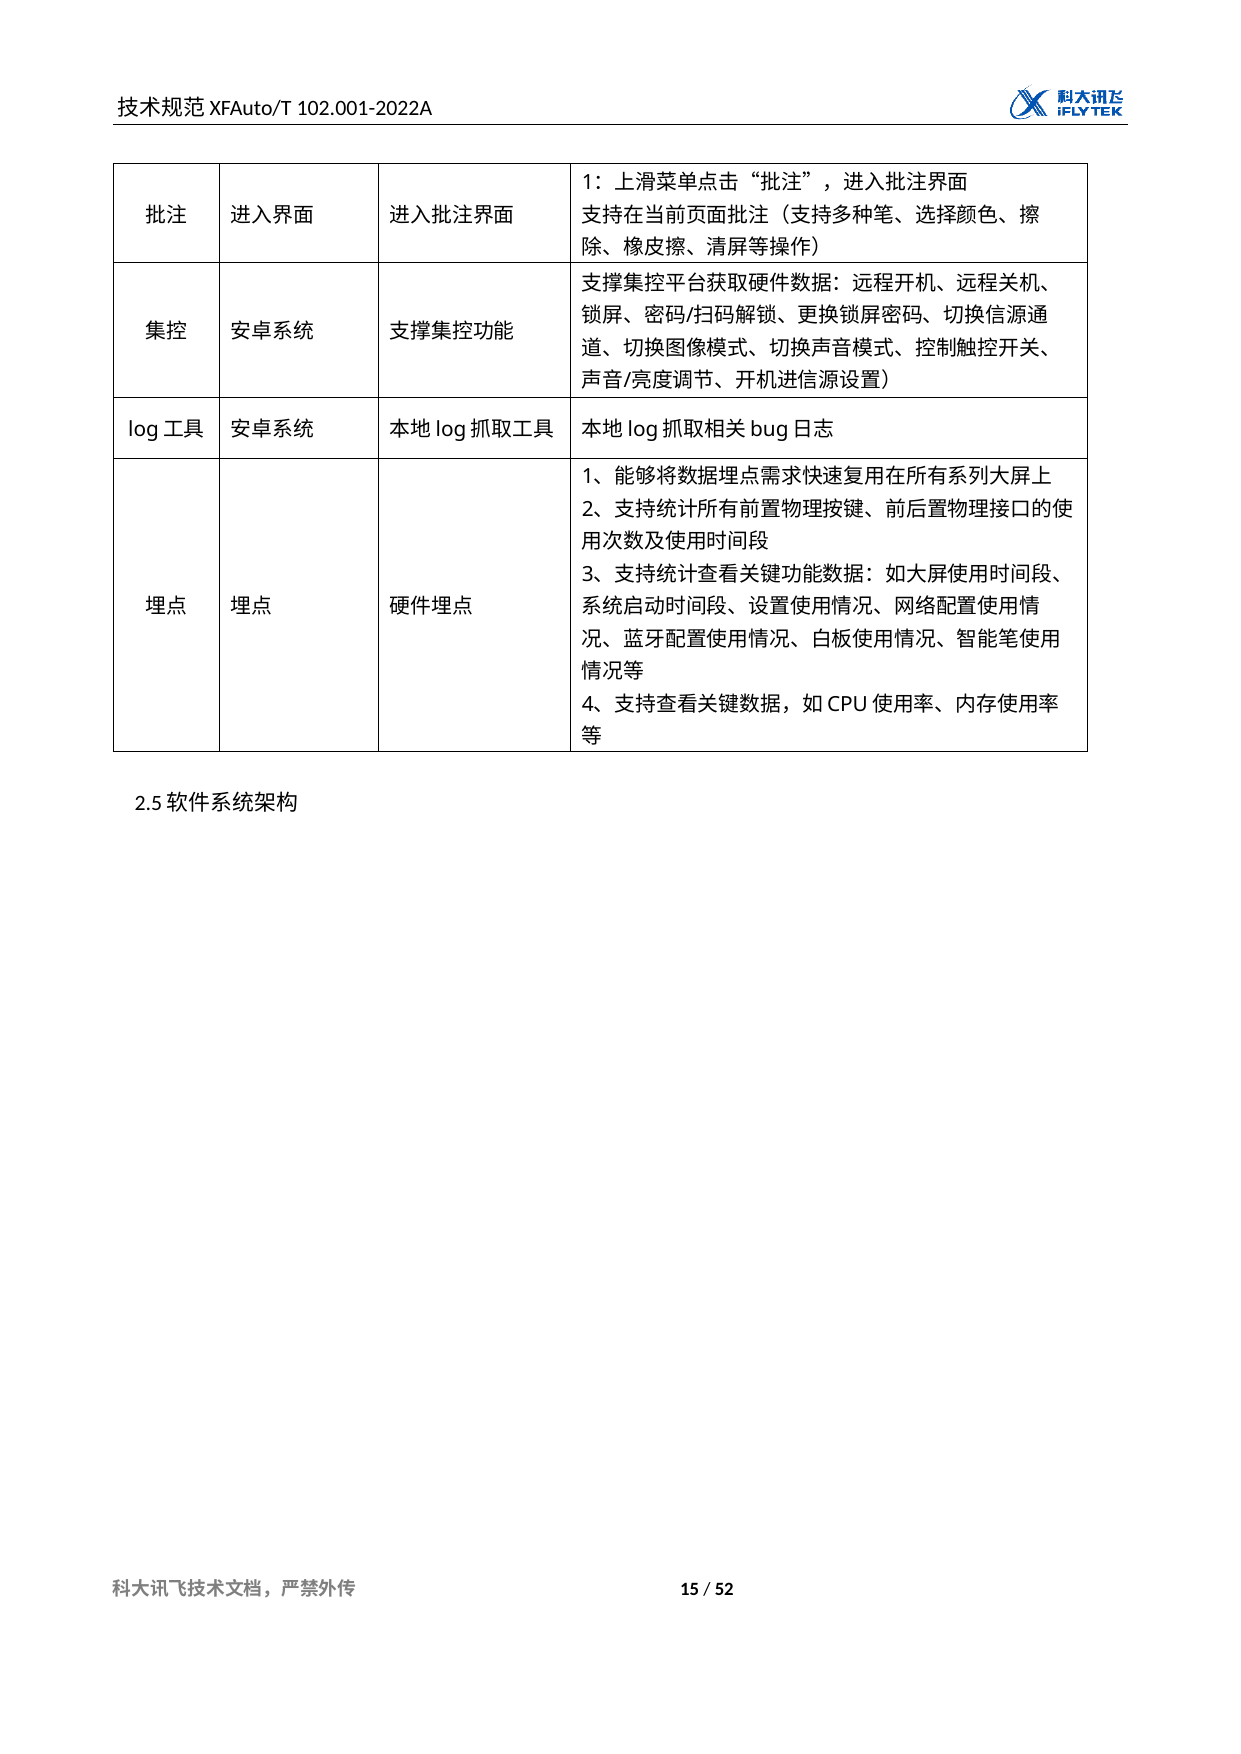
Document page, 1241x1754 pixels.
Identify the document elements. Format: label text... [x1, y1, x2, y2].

table_cell 进入界面 [220, 164, 378, 262]
table_cell 进入批注界面 [379, 164, 570, 262]
table_cell 支撑集控平台获取硬件数据：远程开机、远程关机、锁屏、密码/扫码解锁、更换锁屏密码、切换信源通道、切换图像模式、切换声音模式、控制触控开关、声音/亮度调节、开机进信源设置） [571, 263, 1087, 397]
table_cell 本地log抓取相关bug日志 [571, 398, 1087, 457]
table_cell log工具 [114, 398, 219, 457]
table_cell 埋点 [220, 459, 378, 751]
table_cell 1：上滑菜单点击“批注”，进入批注界面 支持在当前页面批注（支持多种笔、选择颜色、擦除、橡皮擦、清屏等操作） [571, 164, 1087, 262]
table_cell 安卓系统 [220, 263, 378, 397]
picture [1005, 82, 1128, 124]
table_cell 安卓系统 [220, 398, 378, 457]
table_cell 集控 [114, 263, 219, 397]
table_cell 批注 [114, 164, 219, 262]
table_cell 埋点 [114, 459, 219, 751]
table_cell 支撑集控功能 [379, 263, 570, 397]
table_cell 本地log抓取工具 [379, 398, 570, 457]
text 2.5软件系统架构 [112, 784, 1128, 817]
table_cell 硬件埋点 [379, 459, 570, 751]
table_cell 1、能够将数据埋点需求快速复用在所有系列大屏上 2、支持统计所有前置物理按键、前后置物理接口的使用次数及使用时间段 3、支持统计查看关键功能数据：如大屏使用时间段、系统启动时间段、设置使用情况、网络配置使用情况、蓝牙配置使用情况、白板使用情况、智能笔使用情况等 4、支持查看关键数据，如CPU使用率、内存使用率等 [571, 459, 1087, 751]
